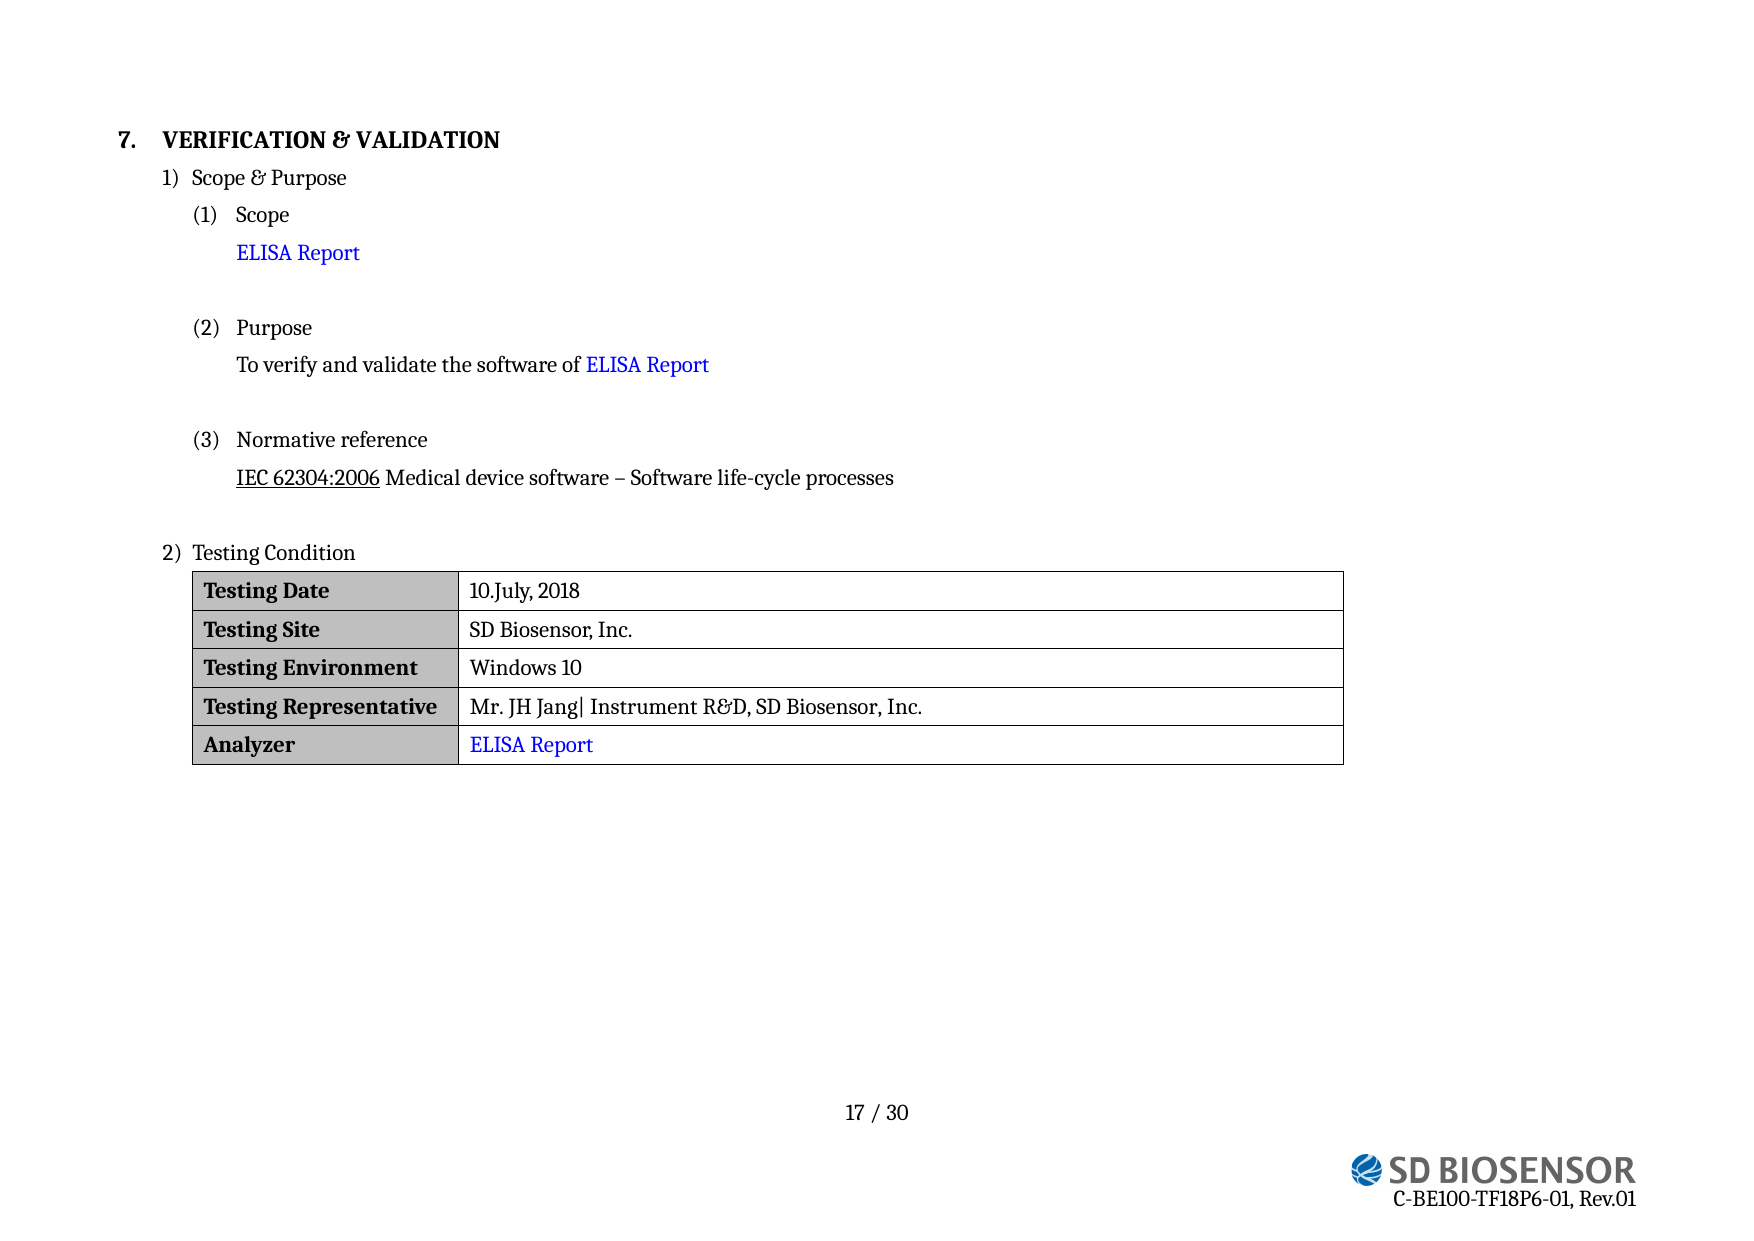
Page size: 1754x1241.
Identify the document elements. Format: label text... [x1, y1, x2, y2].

table_cell Windows 10 [459, 649, 1343, 687]
table_cell Testing Representative [193, 688, 458, 725]
list Testing Condition [162, 534, 1636, 571]
picture [1351, 1154, 1636, 1186]
list ELISA Report [236, 234, 1636, 271]
list Scope [192, 196, 1636, 234]
list To verify and validate the software of ELISA Report [236, 346, 1636, 384]
table_header 10.July, 2018 [459, 572, 1343, 610]
table_header Testing Date [193, 572, 458, 610]
table_cell Testing Site [193, 611, 458, 648]
list IEC 62304:2006 Medical device software – Software life-cycle processes [236, 459, 1636, 496]
table_cell Analyzer [193, 726, 458, 764]
table_cell ELISA Report [459, 726, 1343, 764]
table_cell Testing Environment [193, 649, 458, 687]
table_cell SD Biosensor, Inc. [459, 611, 1343, 648]
table_cell Mr. JH Jang| Instrument R&D, SD Biosensor, Inc. [459, 688, 1343, 725]
list Normative reference [192, 421, 1636, 459]
text Verification & Validation [118, 121, 1636, 159]
list Scope & Purpose [162, 159, 1636, 196]
list Purpose [192, 309, 1636, 346]
